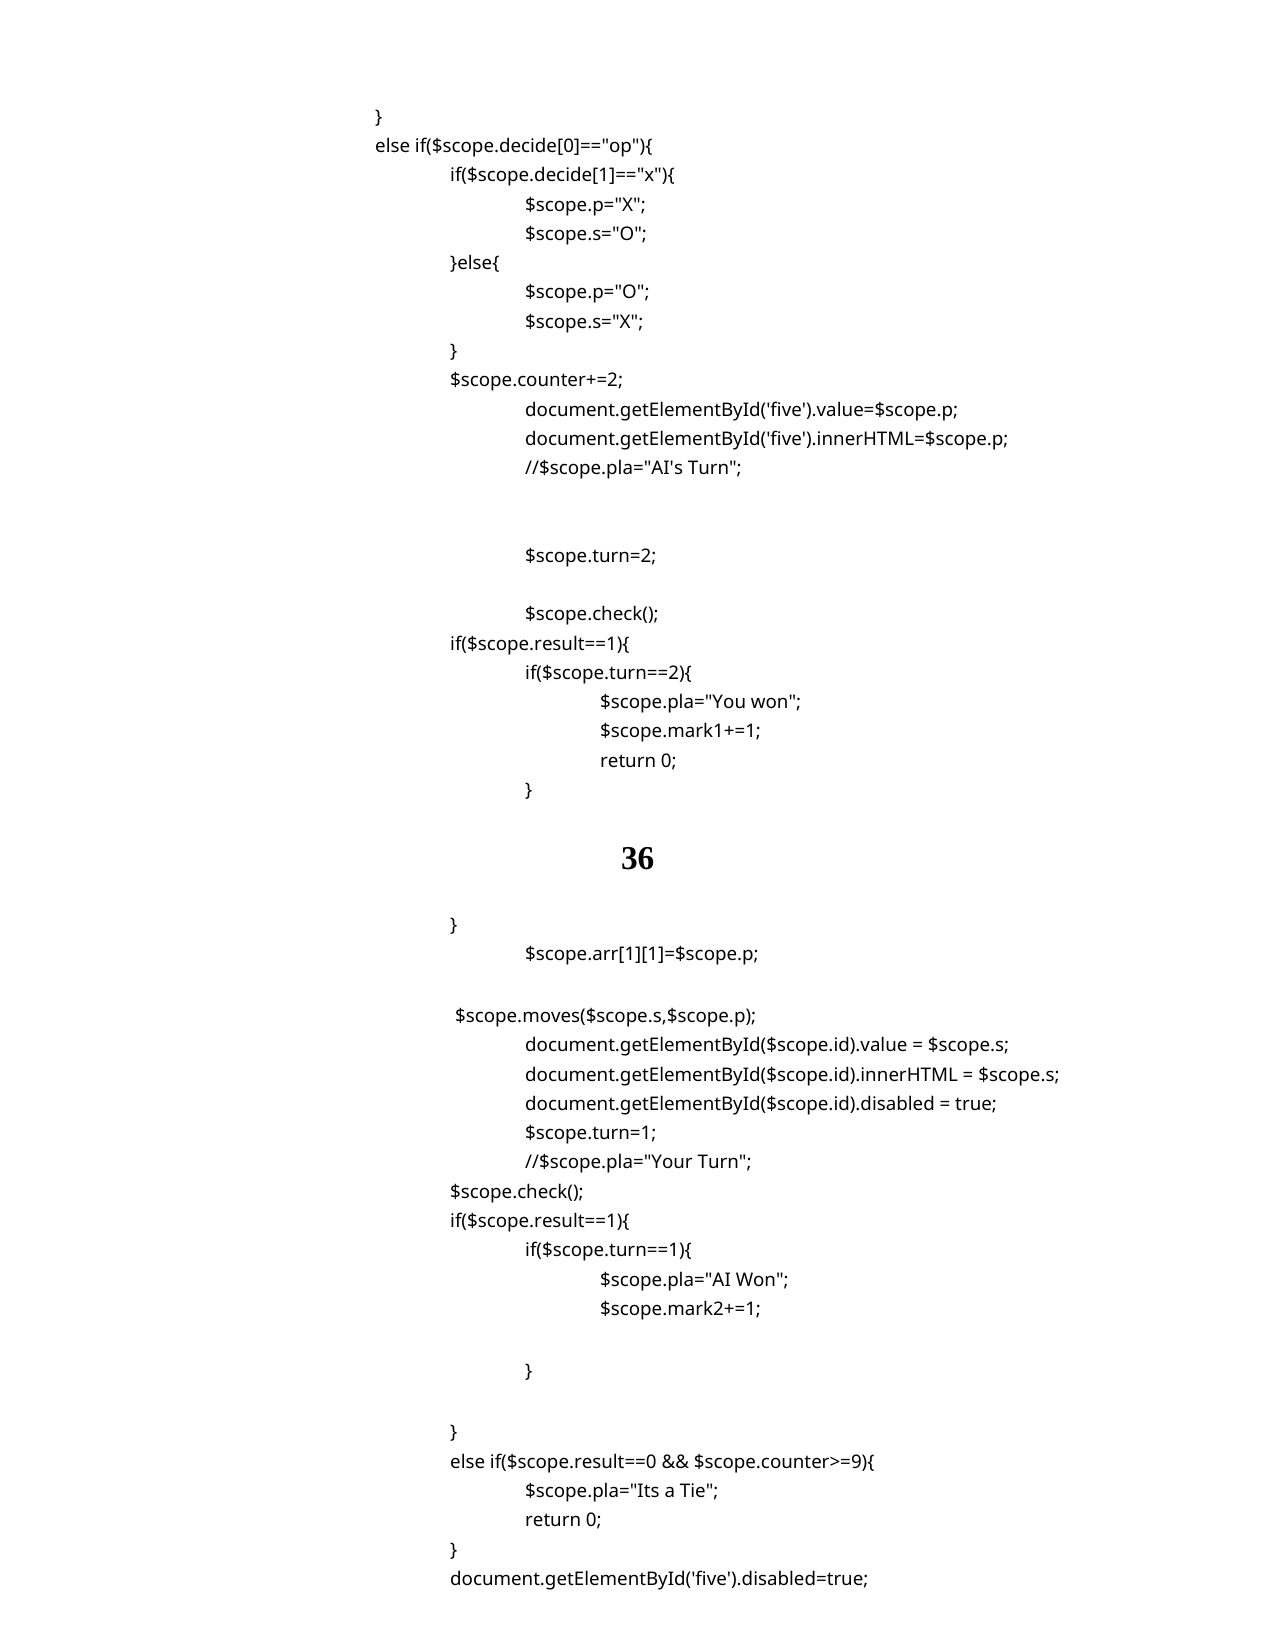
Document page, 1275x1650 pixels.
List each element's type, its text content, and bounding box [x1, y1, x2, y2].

list 36 [150, 838, 1125, 876]
list document.getElementById('five').disabled=true; [262, 1565, 1125, 1591]
list if($scope.turn==1){ [262, 1237, 1125, 1262]
list $scope.turn=2; [262, 542, 1125, 568]
list $scope.counter+=2; [262, 367, 1125, 392]
list if($scope.decide[1]=="x"){ [262, 162, 1125, 187]
list return 0; [262, 1507, 1125, 1532]
list else if($scope.decide[0]=="op"){ [262, 132, 1125, 158]
list $scope.arr[1][1]=$scope.p; [262, 941, 1125, 966]
list document.getElementById($scope.id).value = $scope.s; [262, 1032, 1125, 1057]
list return 0; [262, 747, 1125, 773]
list document.getElementById($scope.id).innerHTML = $scope.s; [262, 1061, 1125, 1087]
list if($scope.result==1){ [262, 1207, 1125, 1233]
list $scope.p="O"; [262, 279, 1125, 304]
list $scope.turn=1; [262, 1119, 1125, 1145]
list document.getElementById('five').value=$scope.p; [262, 396, 1125, 421]
list } [262, 337, 1125, 363]
list else if($scope.result==0 && $scope.counter>=9){ [262, 1448, 1125, 1473]
list //$scope.pla="Your Turn"; [262, 1149, 1125, 1174]
list $scope.s="X"; [262, 308, 1125, 333]
list } [262, 103, 1125, 129]
list $scope.p="X"; [262, 191, 1125, 216]
list }else{ [262, 249, 1125, 275]
list $scope.check(); [262, 1178, 1125, 1204]
list document.getElementById($scope.id).disabled = true; [262, 1090, 1125, 1116]
list //$scope.pla="AI's Turn"; [262, 454, 1125, 480]
list } [262, 1357, 1125, 1382]
list document.getElementById('five').innerHTML=$scope.p; [262, 425, 1125, 451]
list $scope.pla="Its a Tie"; [262, 1477, 1125, 1503]
list } [262, 1536, 1125, 1561]
list $scope.mark2+=1; [262, 1295, 1125, 1321]
list if($scope.turn==2){ [262, 659, 1125, 685]
list $scope.moves($scope.s,$scope.p); [262, 1002, 1125, 1028]
list } [262, 1419, 1125, 1444]
list $scope.pla="AI Won"; [262, 1266, 1125, 1291]
list $scope.s="O"; [262, 220, 1125, 246]
list $scope.pla="You won"; [262, 688, 1125, 714]
list if($scope.result==1){ [262, 630, 1125, 656]
list $scope.mark1+=1; [262, 718, 1125, 743]
list $scope.check(); [262, 601, 1125, 626]
list } [262, 776, 1125, 802]
list } [412, 911, 1125, 937]
